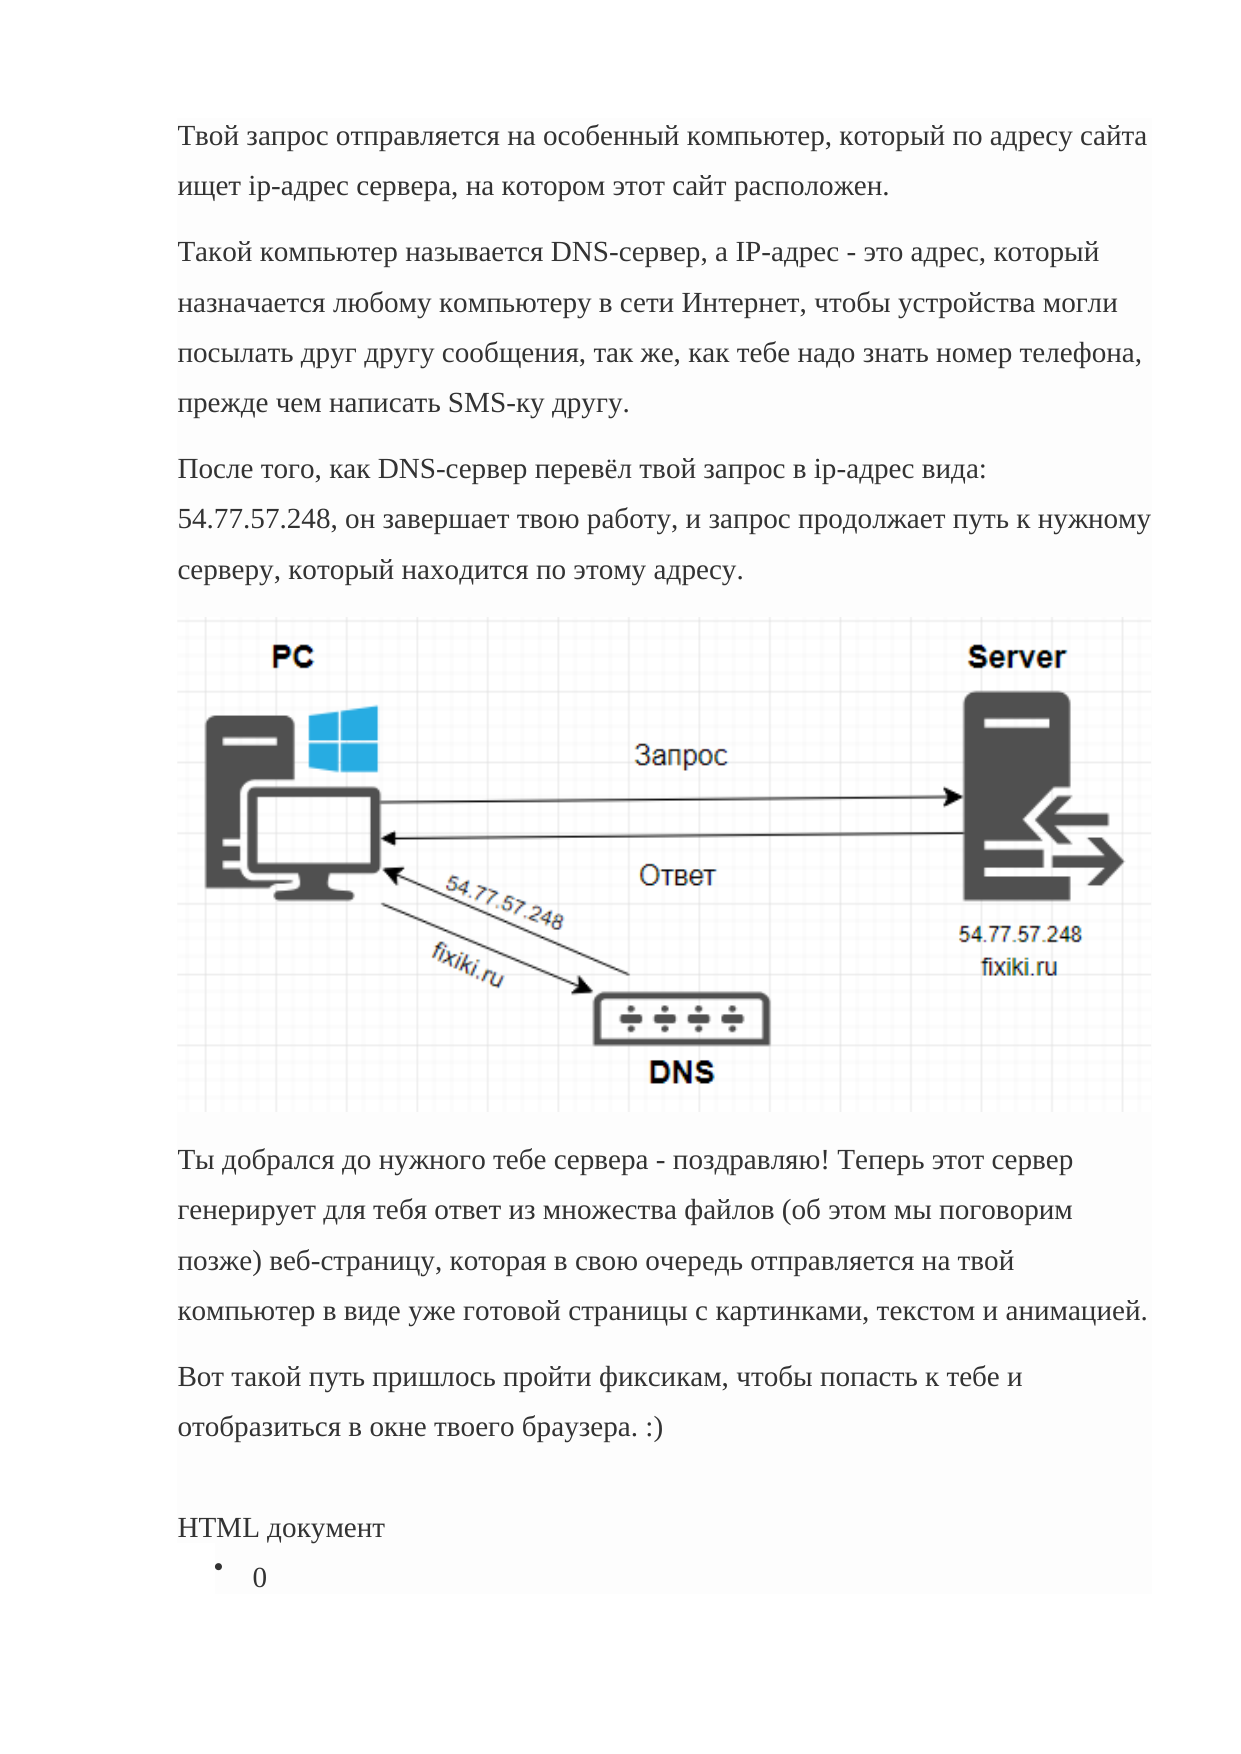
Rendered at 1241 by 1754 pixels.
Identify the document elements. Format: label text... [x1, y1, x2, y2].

text Такой компьютер называется DNS-сервер, а IP-адрес - это адрес, который назначается любому компьютеру в сети Интернет, чтобы устройства могли посылать друг другу сообщения, так же, как тебе надо знать номер телефона, прежде чем написать SMS-ку другу. [177, 234, 1152, 419]
text После того, как DNS-сервер перевёл твой запрос в ip-адрес вида: 54.77.57.248, он завершает твою работу, и запрос продолжает путь к нужному серверу, который находится по этому адресу. [177, 451, 1152, 585]
list 0 [215, 1560, 1152, 1594]
text Вот такой путь пришлось пройти фиксикам, чтобы попасть к тебе и отобразиться в окне твоего браузера. :) [177, 1359, 1152, 1443]
picture [177, 617, 1152, 1112]
text Твой запрос отправляется на особенный компьютер, который по адресу сайта ищет ip-адрес сервера, на котором этот сайт расположен. [177, 118, 1152, 202]
text HTML документ [177, 1510, 1152, 1543]
text Ты добрался до нужного тебе сервера - поздравляю! Теперь этот сервер генерирует для тебя ответ из множества файлов (об этом мы поговорим позже) веб-страницу, которая в свою очередь отправляется на твой компьютер в виде уже готовой страницы с картинками, текстом и анимацией. [177, 1142, 1152, 1327]
